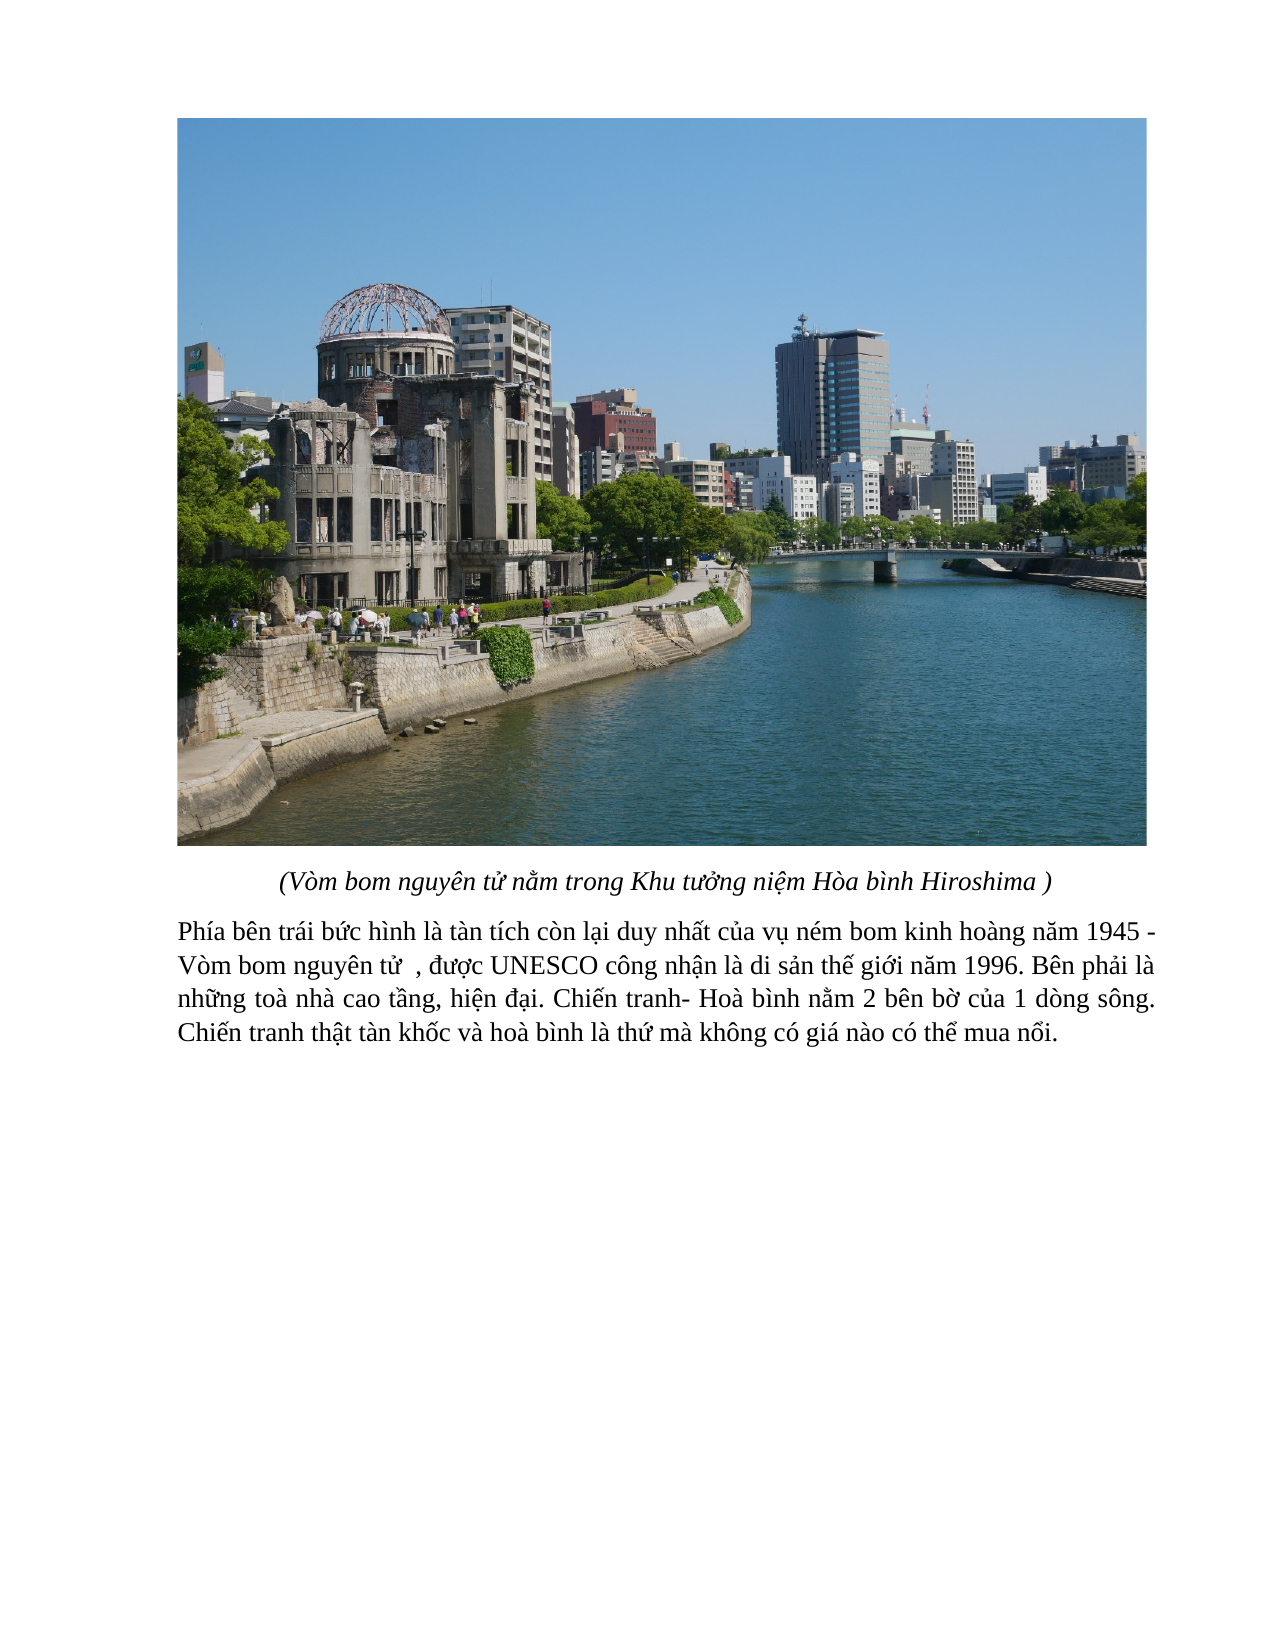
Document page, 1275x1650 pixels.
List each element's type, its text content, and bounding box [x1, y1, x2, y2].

text Phía bên trái bức hình là tàn tích còn lại duy nhất của vụ ném bom kinh hoàng năm 1945 - Vòm bom nguyên tử , được UNESCO công nhận là di sản thế giới năm 1996. Bên phải là những toà nhà cao tầng, hiện đại. Chiến tranh- Hoà bình nằm 2 bên bờ của 1 dòng sông. Chiến tranh thật tàn khốc và hoà bình là thứ mà không có giá nào có thể mua nổi. [177, 915, 1157, 1047]
text (Vòm bom nguyên tử nằm trong Khu tưởng niệm Hòa bình Hiroshima ) [177, 865, 1157, 896]
picture [177, 118, 1147, 846]
